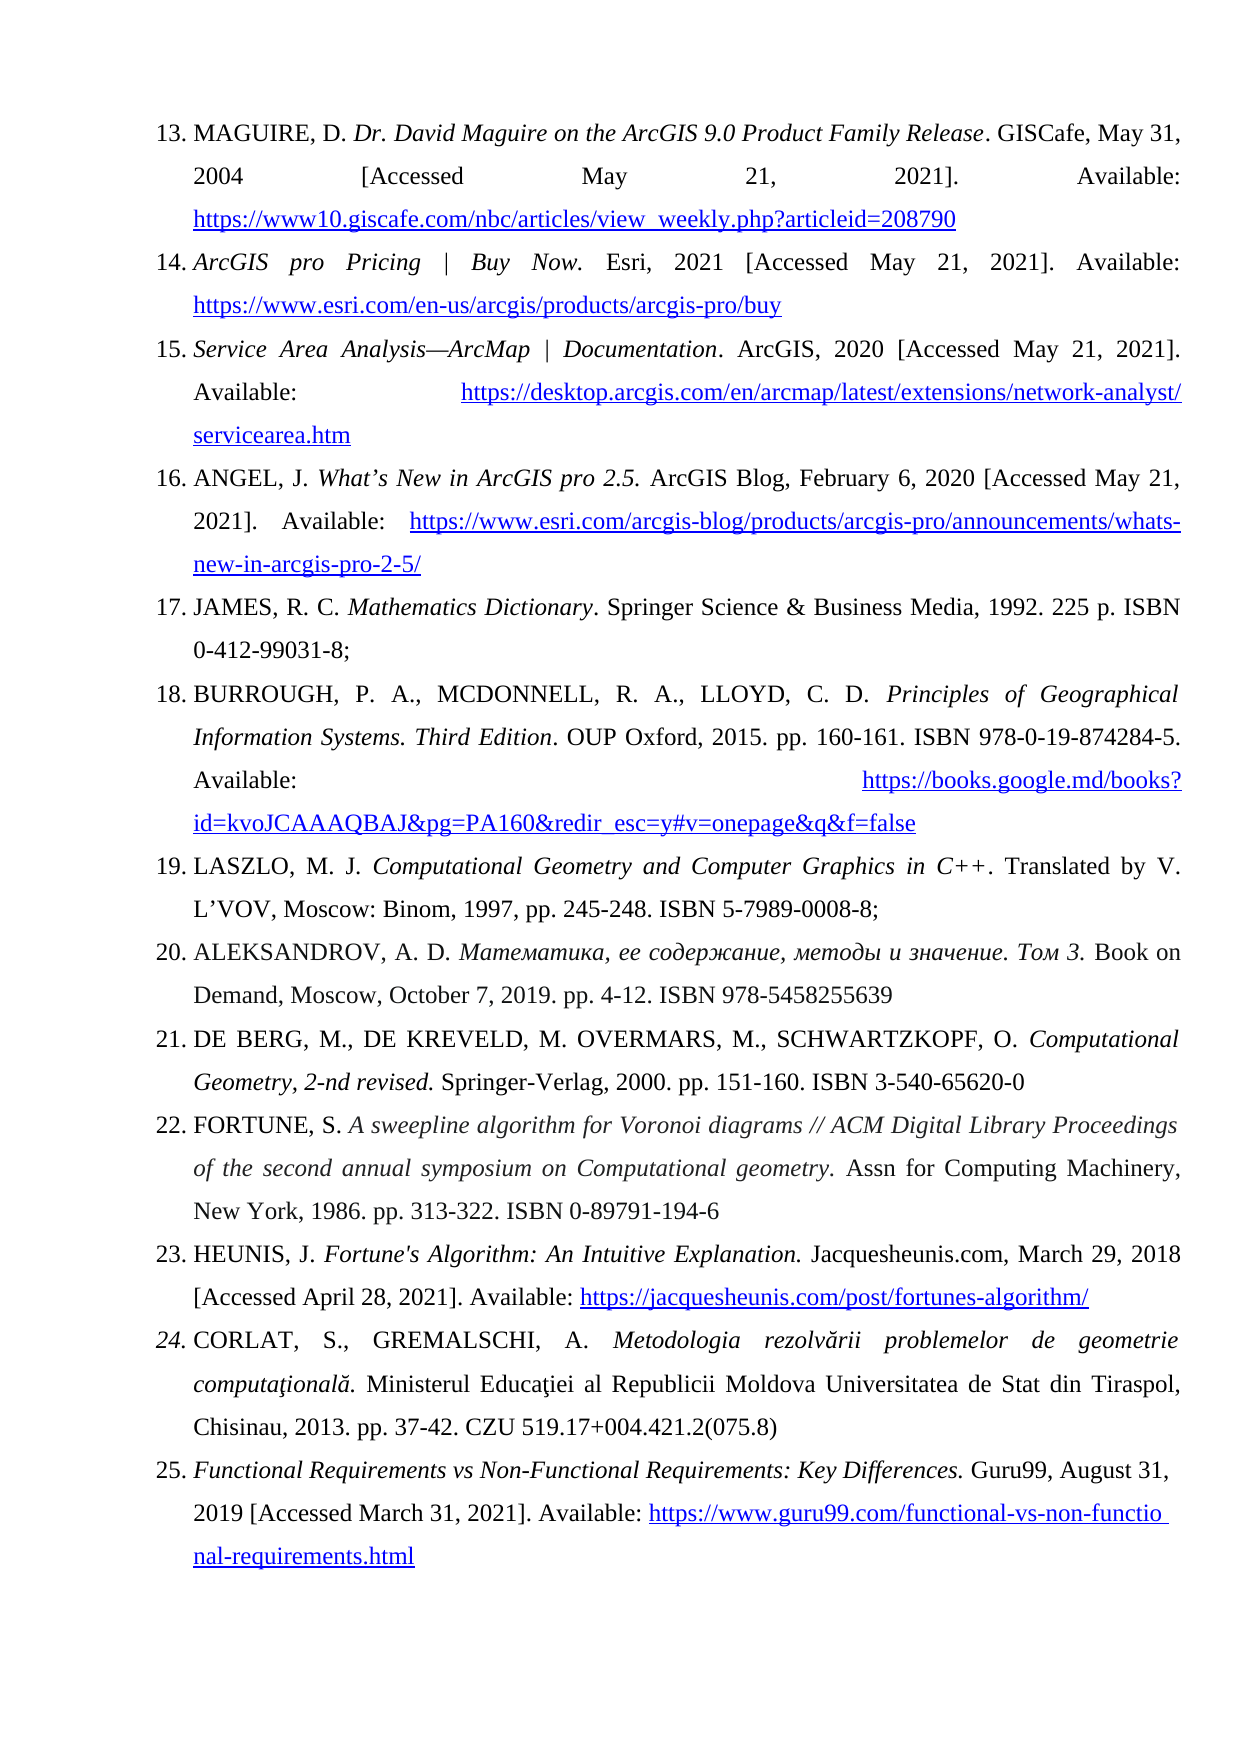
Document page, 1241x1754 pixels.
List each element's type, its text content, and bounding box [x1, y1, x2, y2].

list LASZLO, M. J. Computational Geometry and Computer Graphics in C++. Translated by V. L’VOV, Moscow: Binom, 1997, pp. 245-248. ISBN 5-7989-0008-8; [156, 851, 1181, 923]
list ‌‌JAMES, R. C. Mathematics Dictionary. Springer Science & Business Media, 1992. 225 p. ISBN 0-412-99031-8; [156, 592, 1181, 664]
list CORLAT, S., GREMALSCHI, A. Metodologia rezolvării problemelor de geometrie computaţională. Ministerul Educaţiei al Republicii Moldova Universitatea de Stat din Tiraspol, Chisinau, 2013. pp. 37-42. CZU 519.17+004.421.2(075.8) [156, 1326, 1181, 1441]
list ‌DE BERG, M., DE KREVELD, M. OVERMARS, M., SCHWARTZKOPF, O. Computational Geometry, 2-nd revised. Springer-Verlag, 2000. pp. 151-160. ISBN 3-540-65620-0 [156, 1024, 1181, 1096]
list ‌Functional Requirements vs Non-Functional Requirements: Key Differences. Guru99, August 31, 2019 [Accessed March 31, 2021]. Available: https://www.guru99.com/functional-vs-non-functio nal-requirements.html [156, 1455, 1181, 1570]
list ‌HEUNIS, J. Fortune's Algorithm: An Intuitive Explanation. Jacquesheunis.com, March 29, 2018 [Accessed April 28, 2021]. Available: https://jacquesheunis.com/post/fortunes-algorithm/ [156, 1239, 1181, 1311]
list BURROUGH, P. A., MCDONNELL, R. A., LLOYD, C. D. Principles of Geographical Information Systems. Third Edition. OUP Oxford, 2015. pp. 160-161. ISBN 978-0-19-874284-5. Available: https://books.google.md/books?id=kvoJCAAAQBAJ&pg=PA160&redir_esc=y#v=onepage&q&f=false [156, 679, 1181, 837]
list ANGEL, J. What’s New in ArcGIS pro 2.5. ArcGIS Blog, February 6, 2020 [Accessed May 21, 2021]. Available: https://www.esri.com/arcgis-blog/products/arcgis-pro/announcements/whats-new-in-arcgis-pro-2-5/ [156, 463, 1181, 578]
list ‌ALEKSANDROV, A. D. Математика, ее содержание, методы и значение. Том 3. Book on Demand, Moscow, October 7, 2019. pp. 4-12. ISBN 978-5458255639 [156, 937, 1181, 1009]
list ‌FORTUNE, S. A sweepline algorithm for Voronoi diagrams // ACM Digital Library Proceedings of the second annual symposium on Computational geometry. Assn for Computing Machinery, New York, 1986. pp. 313-322. ISBN 0-89791-194-6 [156, 1110, 1181, 1225]
list ArcGIS pro Pricing | Buy Now. Esri, 2021 [Accessed May 21, 2021]. Available: https://www.esri.com/en-us/arcgis/products/arcgis-pro/buy [156, 247, 1181, 319]
list MAGUIRE, D. Dr. David Maguire on the ArcGIS 9.0 Product Family Release. GISCafe, May 31, 2004 [Accessed May 21, 2021]. Available: https://www10.giscafe.com/nbc/articles/view_weekly.php?articleid=208790 [156, 118, 1181, 233]
list ‌Service Area Analysis—ArcMap | Documentation. ArcGIS, 2020 [Accessed May 21, 2021]. Available: https://desktop.arcgis.com/en/arcmap/latest/extensions/network-analyst/servicearea.htm [156, 334, 1181, 449]
